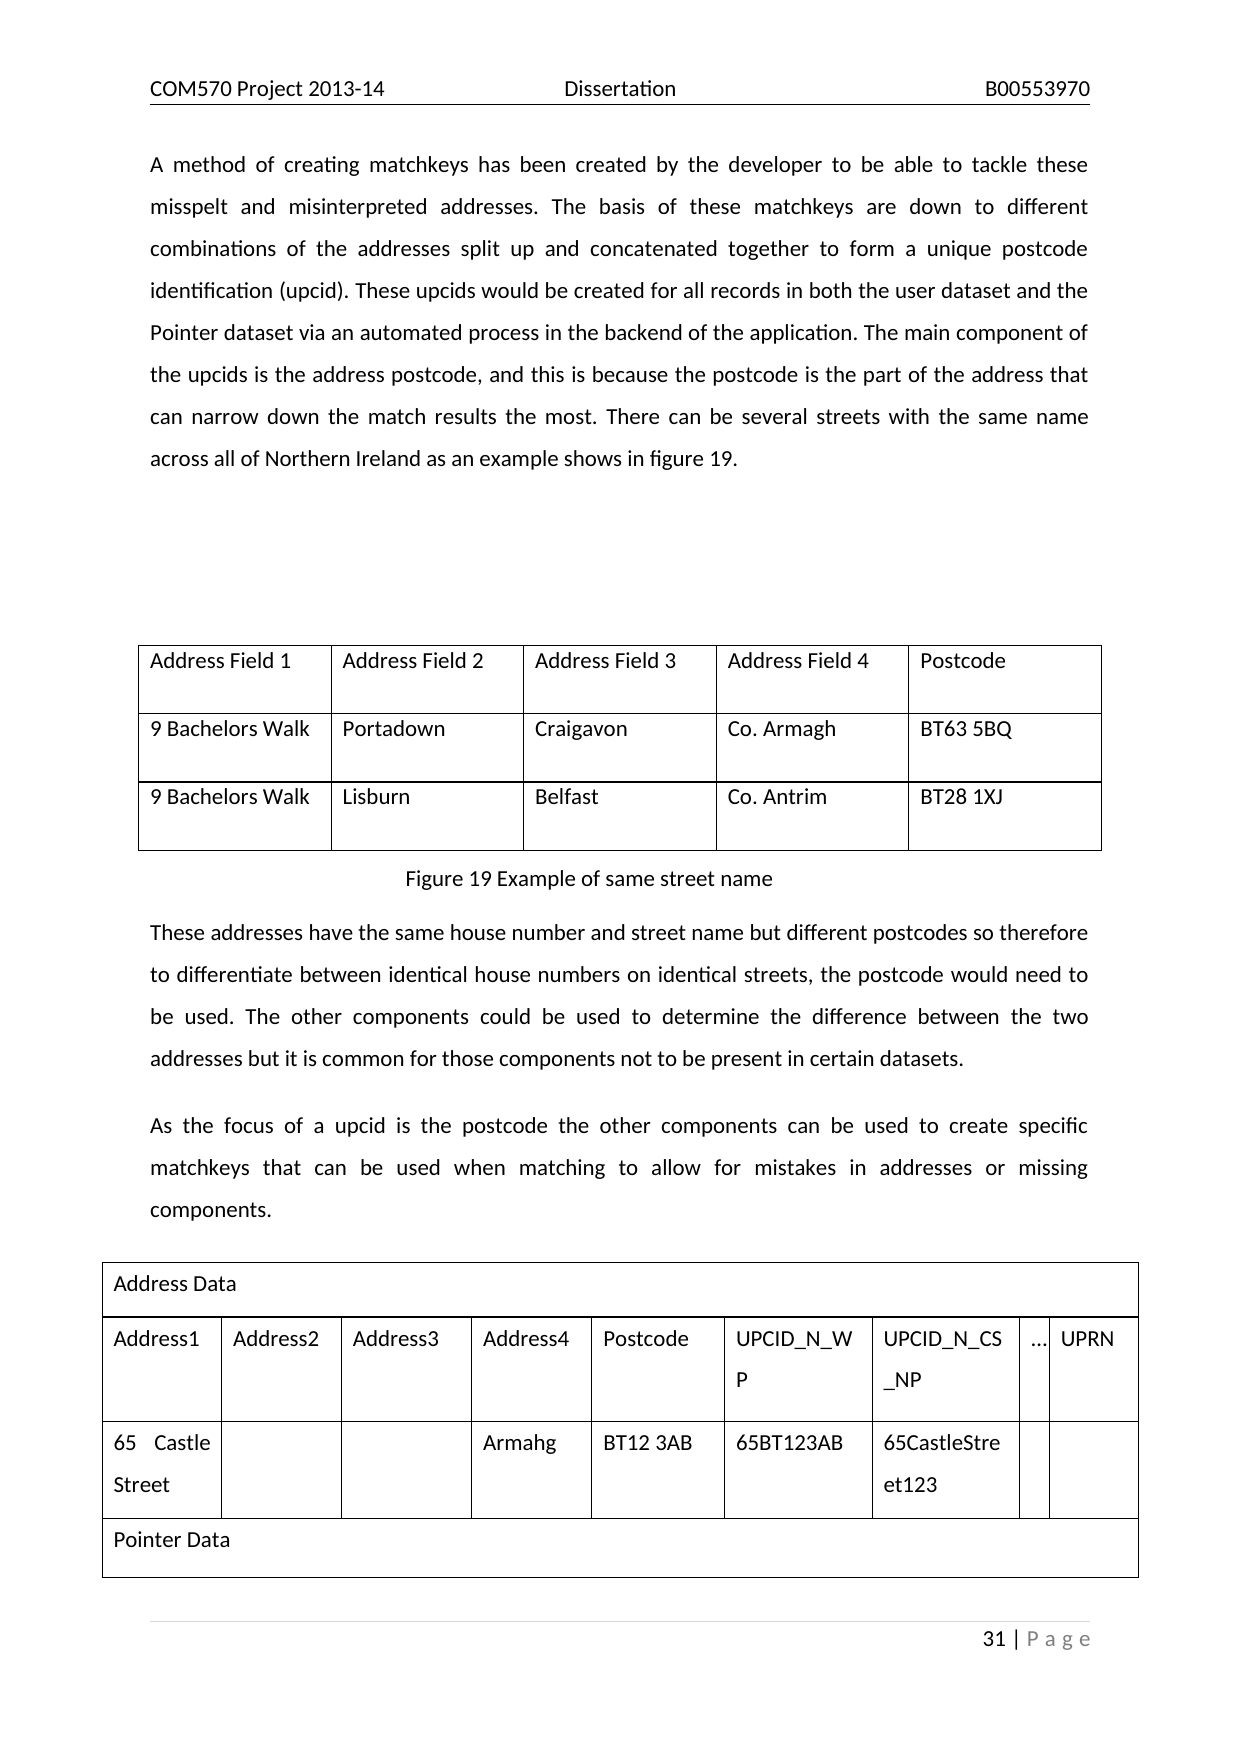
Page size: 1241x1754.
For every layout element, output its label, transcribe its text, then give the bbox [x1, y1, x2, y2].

table_cell Postcode [592, 1318, 724, 1421]
text As the focus of a upcid is the postcode the other components can be used to create specific matchkeys that can be used when matching to allow for mistakes in addresses or missing components. [150, 1111, 1090, 1223]
table_cell Address2 [222, 1318, 341, 1421]
table_header Postcode [909, 646, 1101, 713]
table_cell Portadown [332, 714, 523, 781]
table_cell Armahg [472, 1422, 591, 1518]
table_cell BT12 3AB [592, 1422, 724, 1518]
table_header Address Data [103, 1263, 1138, 1316]
text A method of creating matchkeys has been created by the developer to be able to tackle these misspelt and misinterpreted addresses. The basis of these matchkeys are down to different combinations of the addresses split up and concatenated together to form a unique postcode identification (upcid). These upcids would be created for all records in both the user dataset and the Pointer dataset via an automated process in the backend of the application. The main component of the upcids is the address postcode, and this is because the postcode is the part of the address that can narrow down the match results the most. There can be several streets with the same name across all of Northern Ireland as an example shows in figure 19. [150, 150, 1090, 472]
table_cell UPCID_N_CS_NP [873, 1318, 1019, 1421]
table_cell Co. Antrim [717, 783, 908, 850]
table_cell BT28 1XJ [909, 783, 1101, 850]
table_header Address Field 2 [332, 646, 523, 713]
table_cell 65BT123AB [725, 1422, 872, 1518]
table_cell UPCID_N_WP [725, 1318, 872, 1421]
table_cell 65CastleStreet123 [873, 1422, 1019, 1518]
table_cell Lisburn [332, 783, 523, 850]
table_cell Address3 [342, 1318, 471, 1421]
table_header Address Field 4 [717, 646, 908, 713]
table_cell 9 Bachelors Walk [139, 783, 331, 850]
table_cell Craigavon [524, 714, 716, 781]
table_cell 65 Castle Street [103, 1422, 221, 1518]
table_cell Address4 [472, 1318, 591, 1421]
table_cell … [1020, 1318, 1049, 1421]
table_header Address Field 3 [524, 646, 716, 713]
table_cell 9 Bachelors Walk [139, 714, 331, 781]
table_cell [342, 1422, 471, 1518]
table_cell Co. Armagh [717, 714, 908, 781]
text These addresses have the same house number and street name but different postcodes so therefore to differentiate between identical house numbers on identical streets, the postcode would need to be used. The other components could be used to determine the difference between the two addresses but it is common for those components not to be present in certain datasets. [150, 918, 1090, 1072]
table_cell Pointer Data [103, 1519, 1138, 1577]
table_cell [1050, 1422, 1138, 1518]
table_cell Belfast [524, 783, 716, 850]
table_cell [222, 1422, 341, 1518]
table_cell Address1 [103, 1318, 221, 1421]
table_cell BT63 5BQ [909, 714, 1101, 781]
table_header Address Field 1 [139, 646, 331, 713]
table_cell UPRN [1050, 1318, 1138, 1421]
table_cell [1020, 1422, 1049, 1518]
